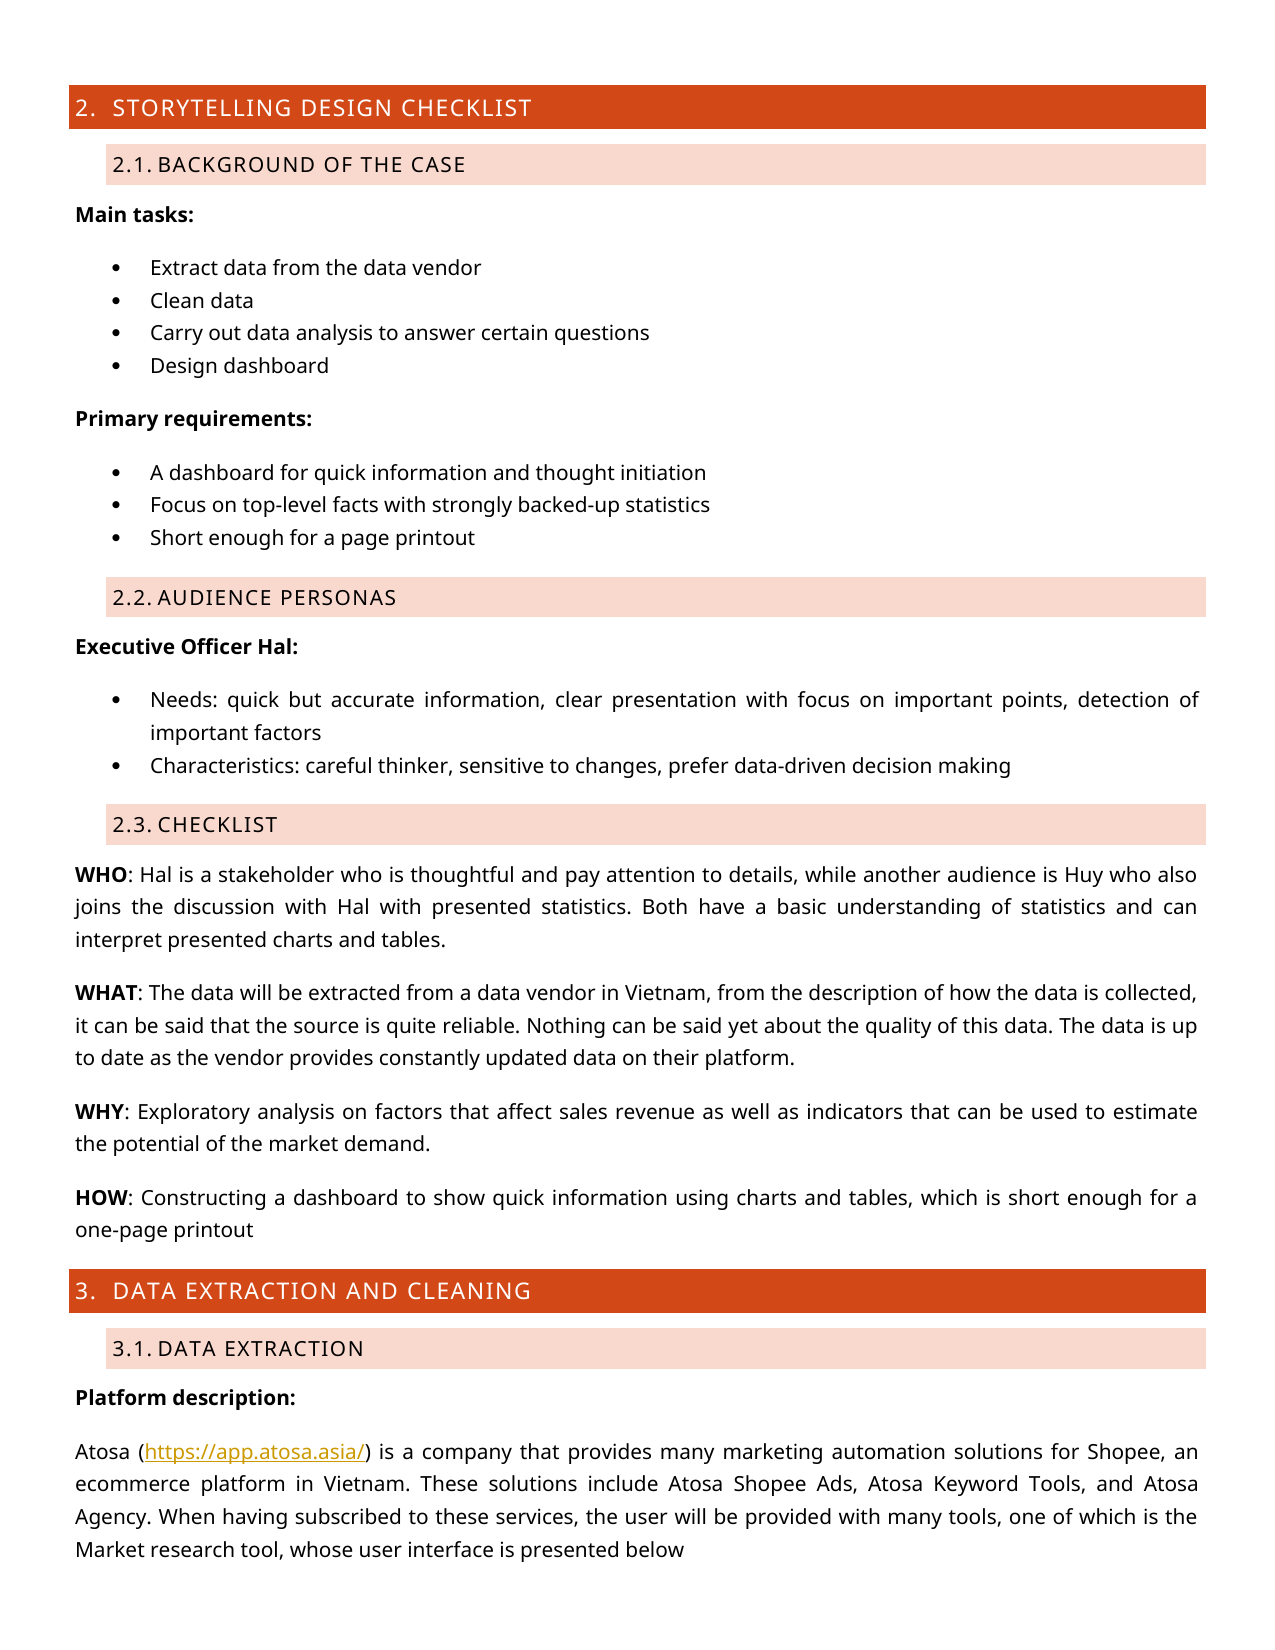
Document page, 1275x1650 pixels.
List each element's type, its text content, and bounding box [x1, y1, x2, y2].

subtitle Audience personas [113, 583, 1200, 611]
list Needs: quick but accurate information, clear presentation with focus on important points, detection of important factors [112, 686, 1200, 747]
text WHO: Hal is a stakeholder who is thoughtful and pay attention to details, while another audience is Huy who also joins the discussion with Hal with presented statistics. Both have a basic understanding of statistics and can interpret presented charts and tables. [75, 860, 1200, 953]
text Executive Officer Hal: [75, 632, 1200, 661]
list Focus on top-level facts with strongly backed-up statistics [112, 491, 1200, 519]
subtitle Data extraction [113, 1334, 1200, 1363]
text Primary requirements: [75, 404, 1200, 433]
list Clean data [112, 286, 1200, 314]
list Carry out data analysis to answer certain questions [112, 318, 1200, 347]
list A dashboard for quick information and thought initiation [112, 458, 1200, 486]
text Atosa (https://app.atosa.asia/) is a company that provides many marketing automation solutions for Shopee, an ecommerce platform in Vietnam. These solutions include Atosa Shopee Ads, Atosa Keyword Tools, and Atosa Agency. When having subscribed to these services, the user will be provided with many tools, one of which is the Market research tool, whose user interface is presented below [75, 1437, 1200, 1563]
list Characteristics: careful thinker, sensitive to changes, prefer data-driven decision making [112, 751, 1200, 779]
text Platform description: [75, 1383, 1200, 1412]
subtitle Storytelling design checklist [75, 92, 1200, 123]
text Main tasks: [75, 200, 1200, 228]
list Design dashboard [112, 351, 1200, 379]
text HOW: Constructing a dashboard to show quick information using charts and tables, which is short enough for a one-page printout [75, 1183, 1200, 1244]
subtitle Background of the case [113, 151, 1200, 179]
subtitle Data extraction and cleaning [75, 1275, 1200, 1307]
subtitle Checklist [113, 810, 1200, 839]
list Short enough for a page printout [112, 523, 1200, 552]
text WHAT: The data will be extracted from a data vendor in Vietnam, from the description of how the data is collected, it can be said that the source is quite reliable. Nothing can be said yet about the quality of this data. The data is up to date as the vendor provides constantly updated data on their platform. [75, 978, 1200, 1072]
text WHY: Exploratory analysis on factors that affect sales revenue as well as indicators that can be used to estimate the potential of the market demand. [75, 1097, 1200, 1158]
list Extract data from the data vendor [112, 253, 1200, 282]
